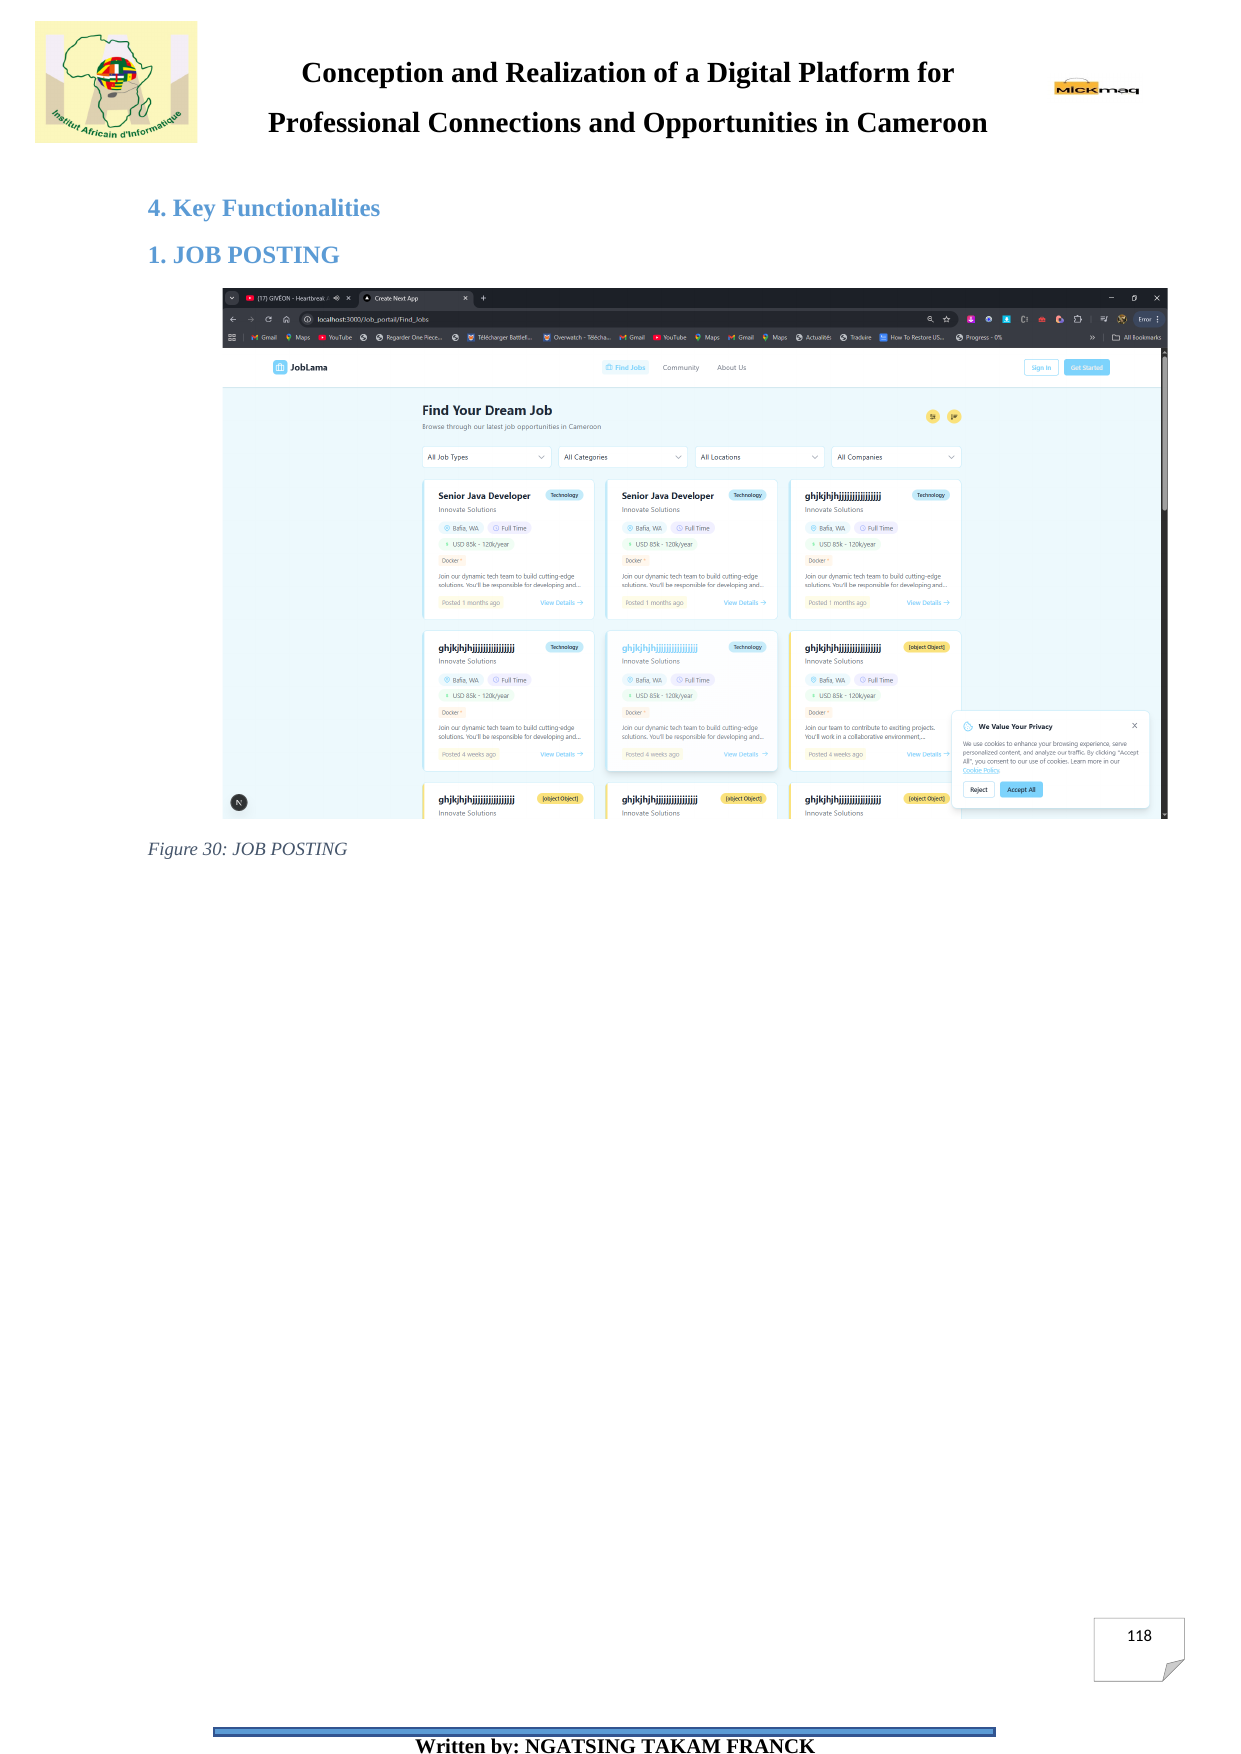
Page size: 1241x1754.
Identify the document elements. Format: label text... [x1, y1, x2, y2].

picture [1047, 73, 1143, 103]
text 4. Key Functionalities [148, 193, 1093, 221]
picture [35, 21, 198, 143]
text 1. JOB POSTING [148, 240, 1093, 269]
picture [222, 288, 1168, 819]
